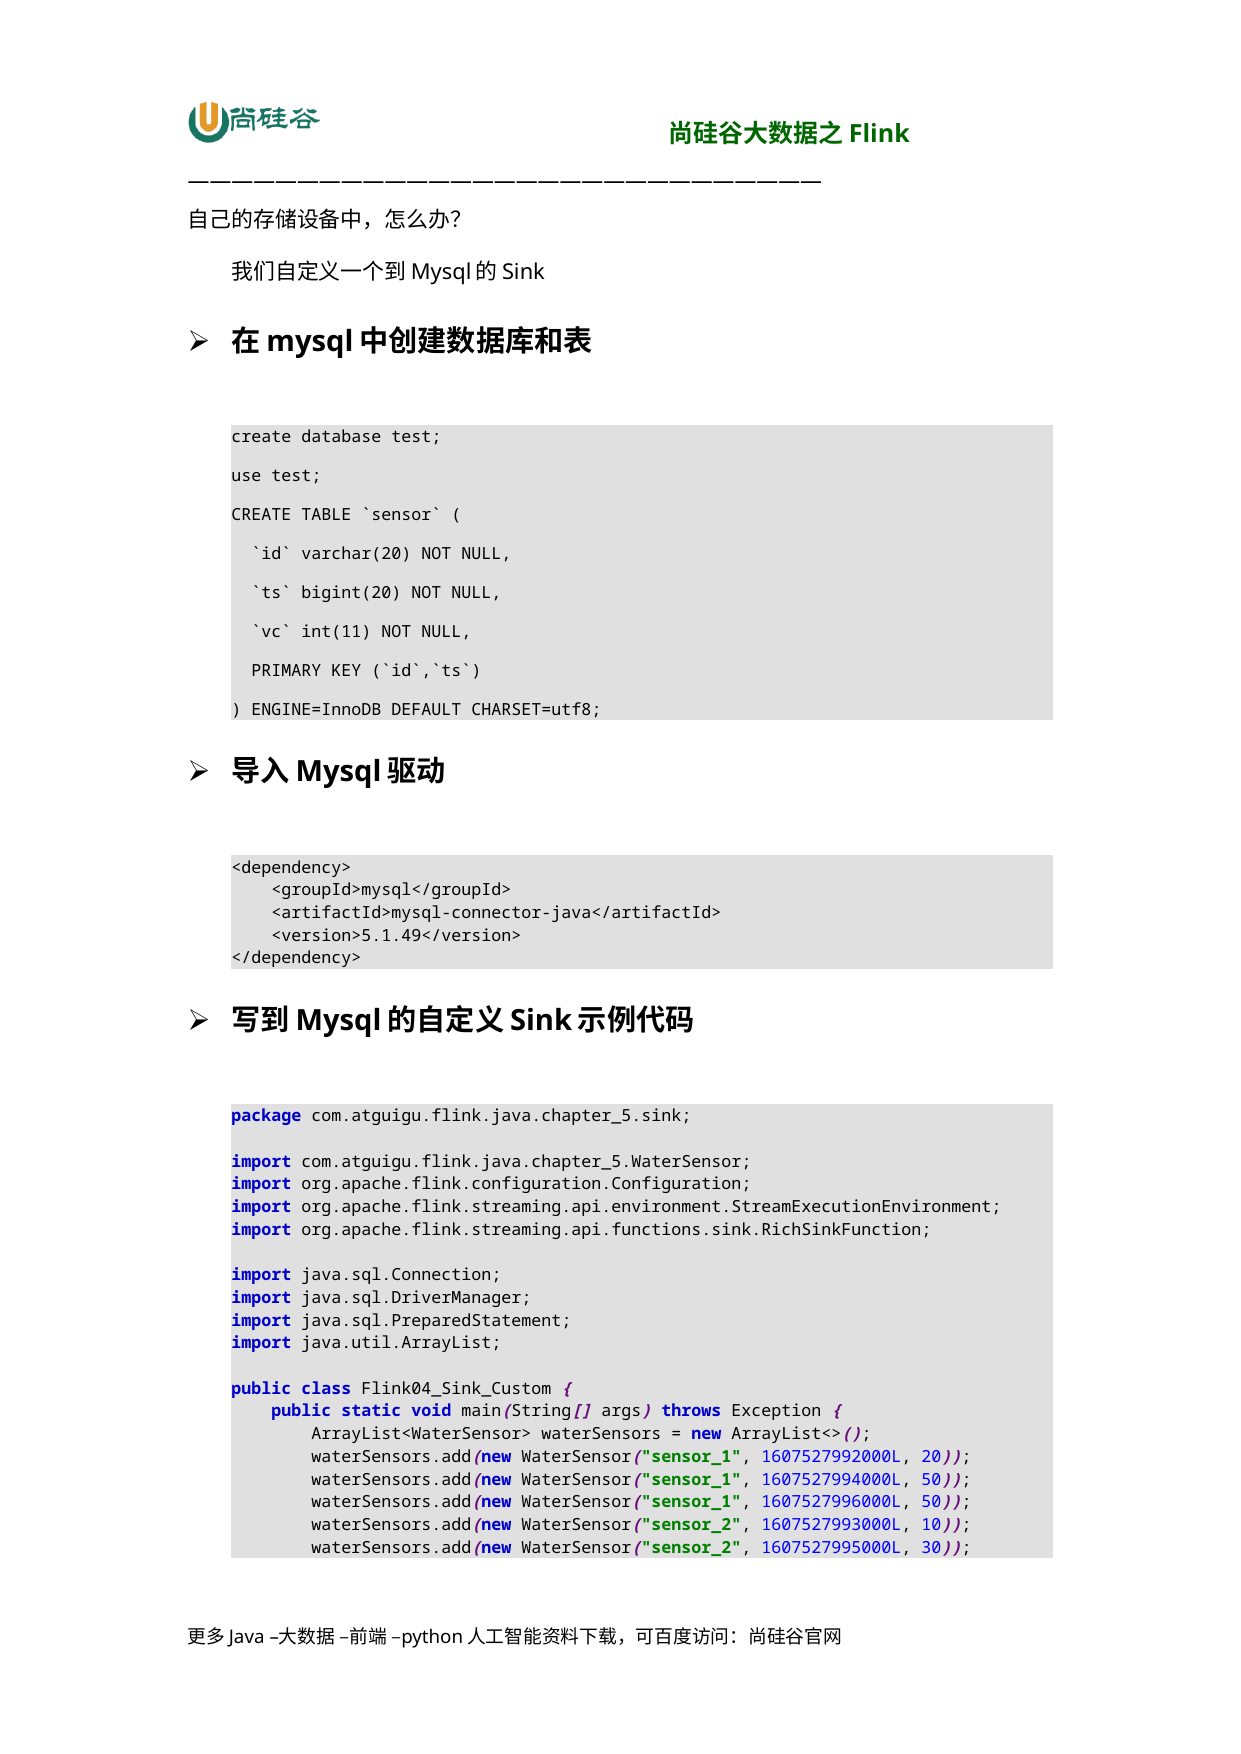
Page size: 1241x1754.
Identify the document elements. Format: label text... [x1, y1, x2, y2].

text <dependency> <groupId>mysql</groupId> <artifactId>mysql-connector-java</artifactId> <version>5.1.49</version> </dependency> [231, 855, 1053, 969]
text 我们自定义一个到Mysql的Sink [187, 254, 1053, 286]
text `vc` int(11) NOT NULL, [231, 619, 1053, 642]
text create database test; [231, 425, 1053, 447]
text 写到Mysql的自定义Sink示例代码 [187, 985, 1053, 1050]
text ) ENGINE=InnoDB DEFAULT CHARSET=utf8; [231, 697, 1053, 720]
text use test; [231, 464, 1053, 486]
text 在mysql中创建数据库和表 [187, 306, 1053, 371]
text `ts` bigint(20) NOT NULL, [231, 581, 1053, 603]
text 导入Mysql驱动 [187, 736, 1053, 801]
text CREATE TABLE `sensor` ( [231, 503, 1053, 525]
picture [187, 101, 320, 143]
text 如果Flink没有提供给我们可以直接使用的连接器，那我们如果想将数据存储到我们自己的存储设备中，怎么办？ [187, 202, 1053, 234]
text PRIMARY KEY (`id`,`ts`) [231, 658, 1053, 681]
text `id` varchar(20) NOT NULL, [231, 542, 1053, 564]
